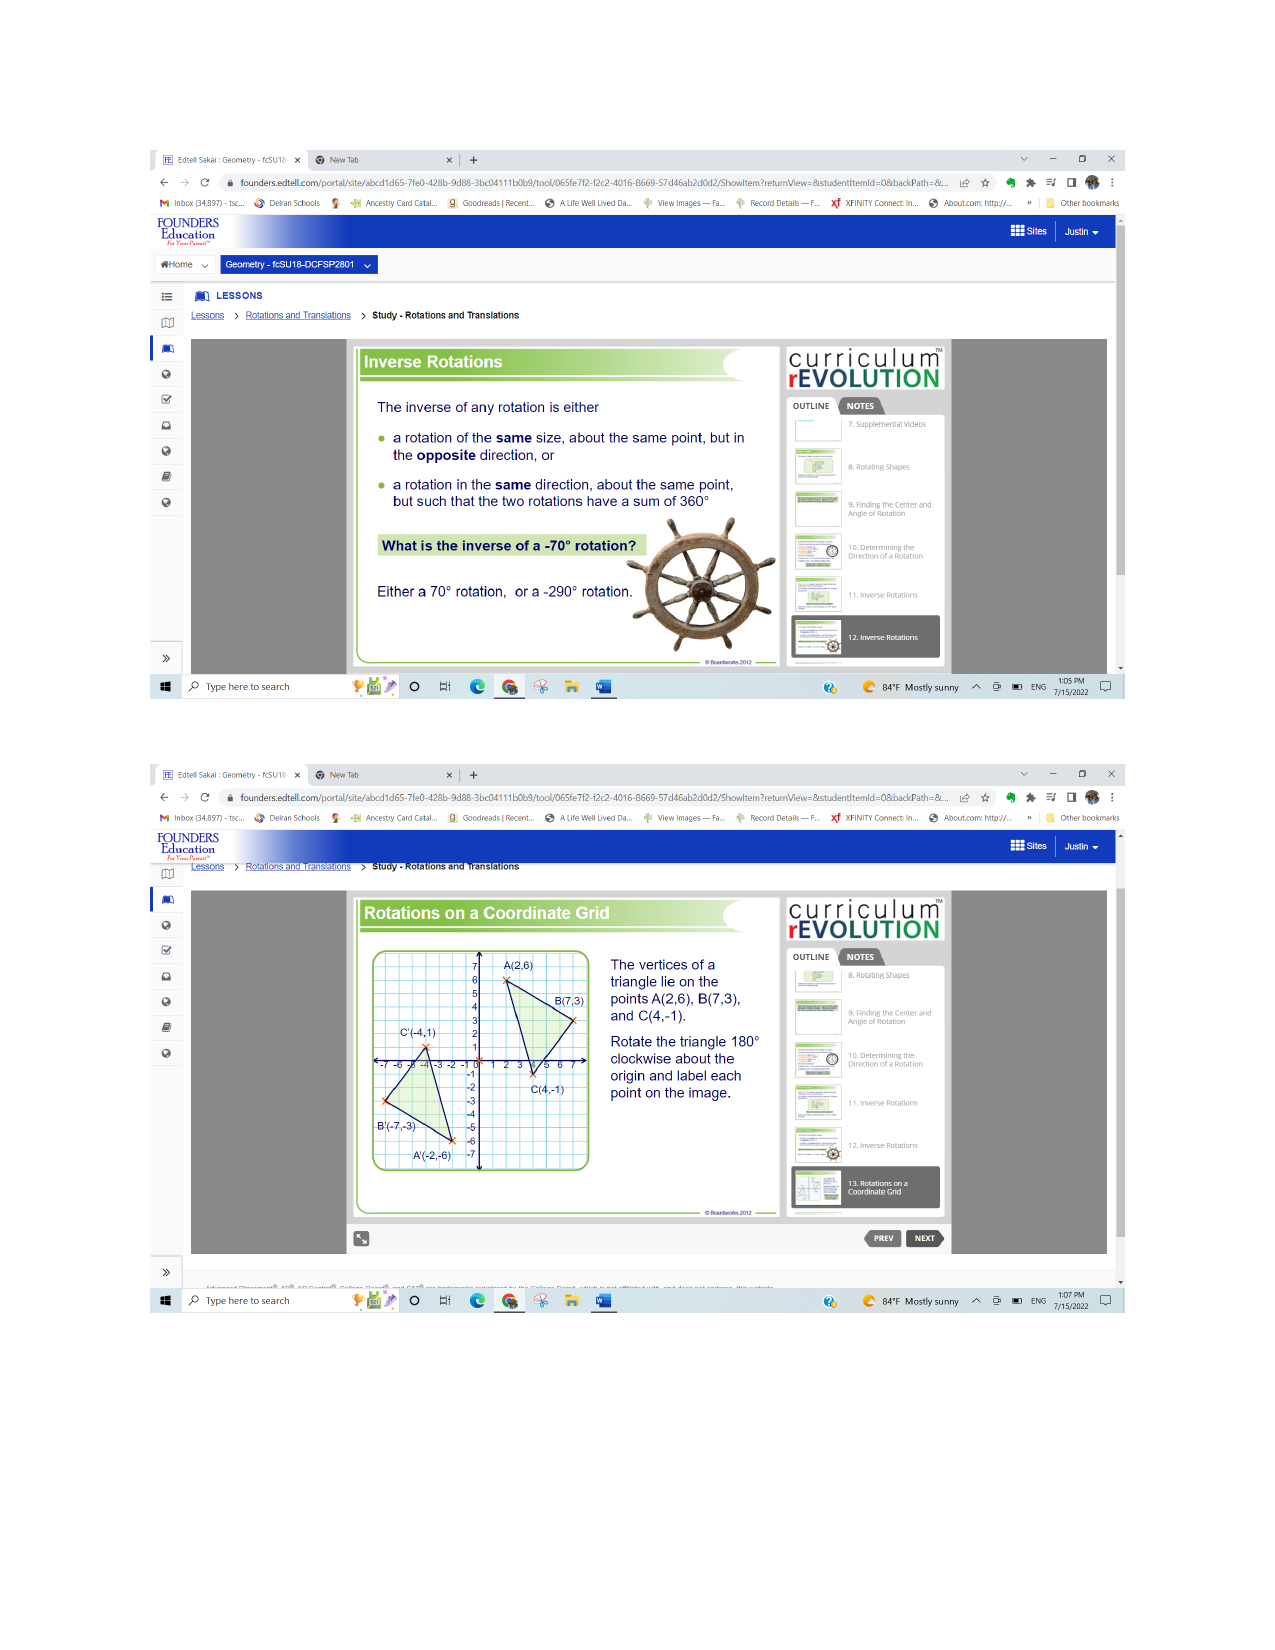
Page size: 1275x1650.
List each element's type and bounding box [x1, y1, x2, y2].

picture [150, 150, 1125, 699]
picture [150, 764, 1125, 1313]
